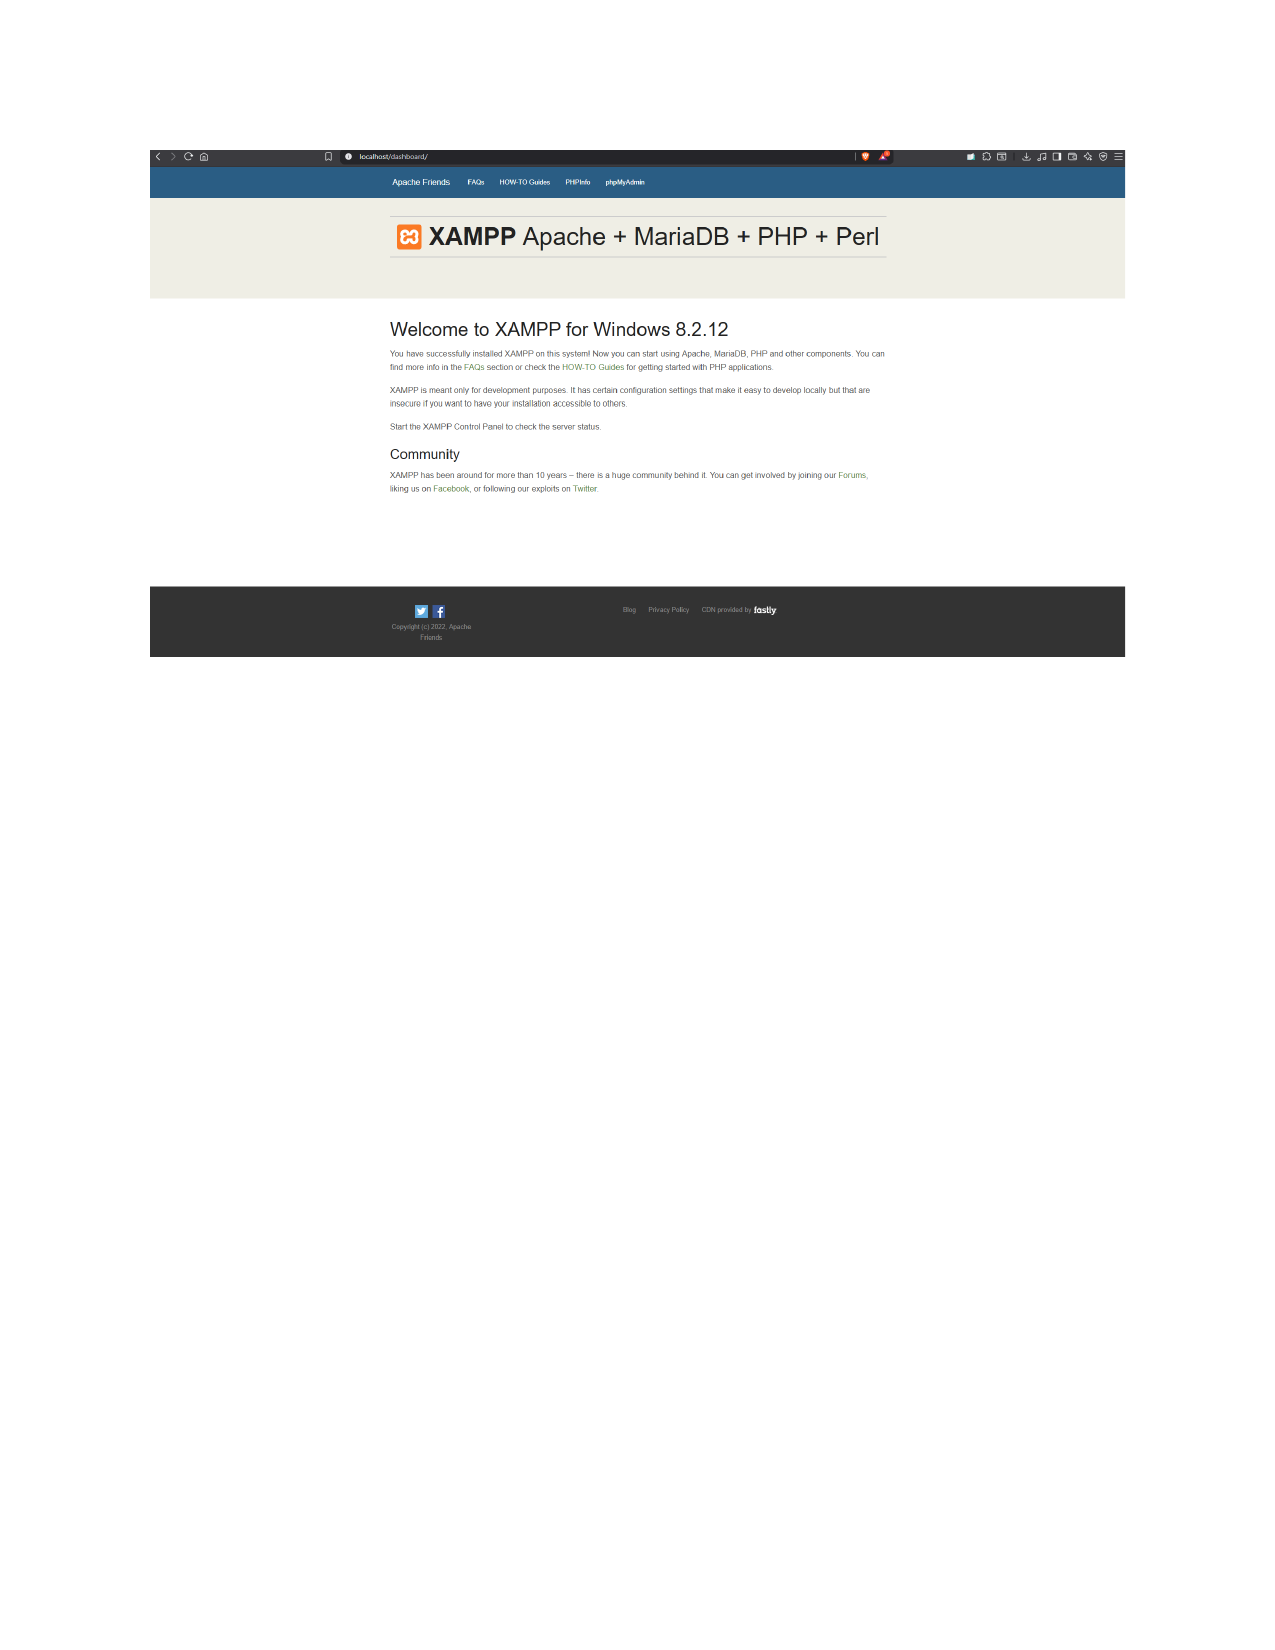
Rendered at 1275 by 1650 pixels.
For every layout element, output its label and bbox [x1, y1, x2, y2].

picture [150, 150, 1125, 657]
